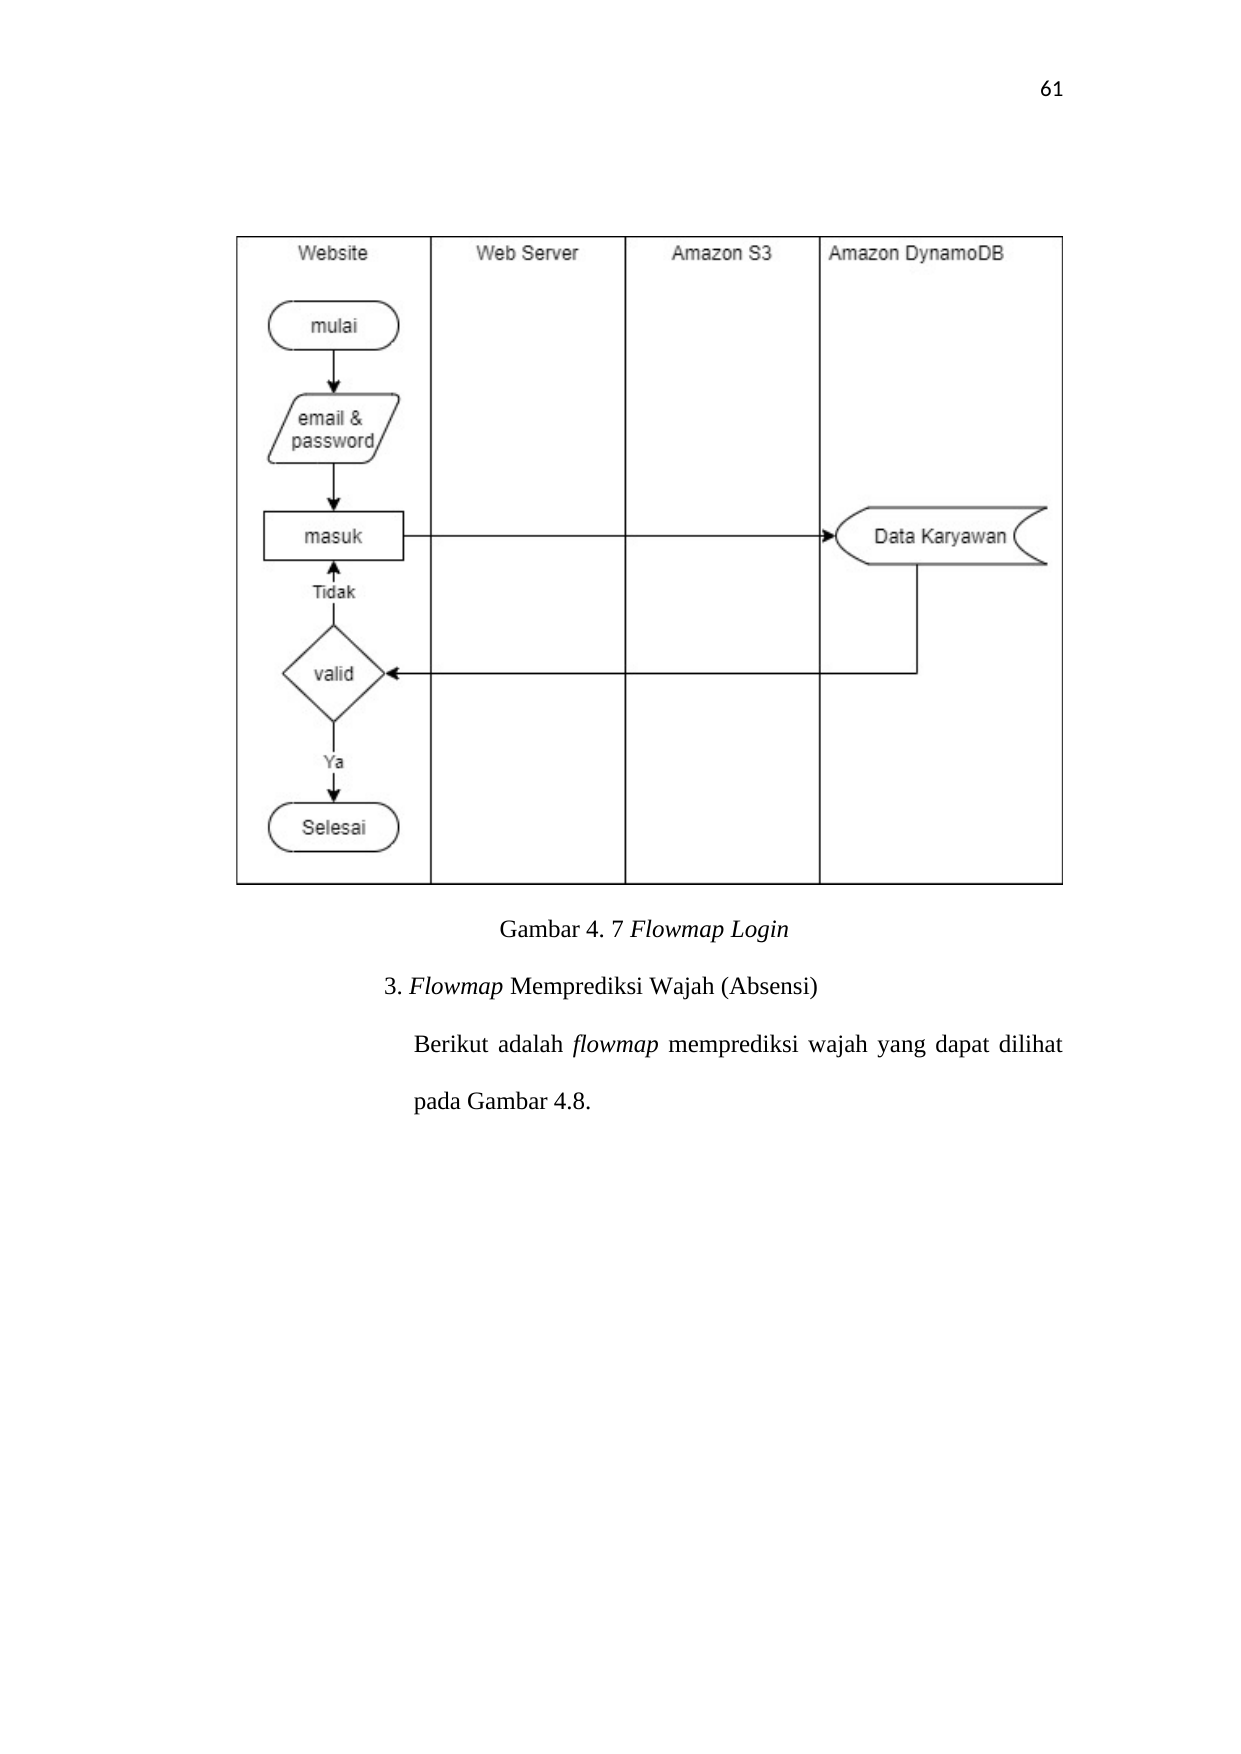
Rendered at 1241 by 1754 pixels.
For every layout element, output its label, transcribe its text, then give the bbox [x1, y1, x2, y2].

text Flowmap Memprediksi Wajah (Absensi) [384, 971, 1063, 1000]
picture [236, 236, 1063, 885]
text Gambar 4. 7 Flowmap Login [227, 914, 1063, 942]
text Berikut adalah flowmap memprediksi wajah yang dapat dilihat pada Gambar 4.8. [413, 1029, 1063, 1115]
